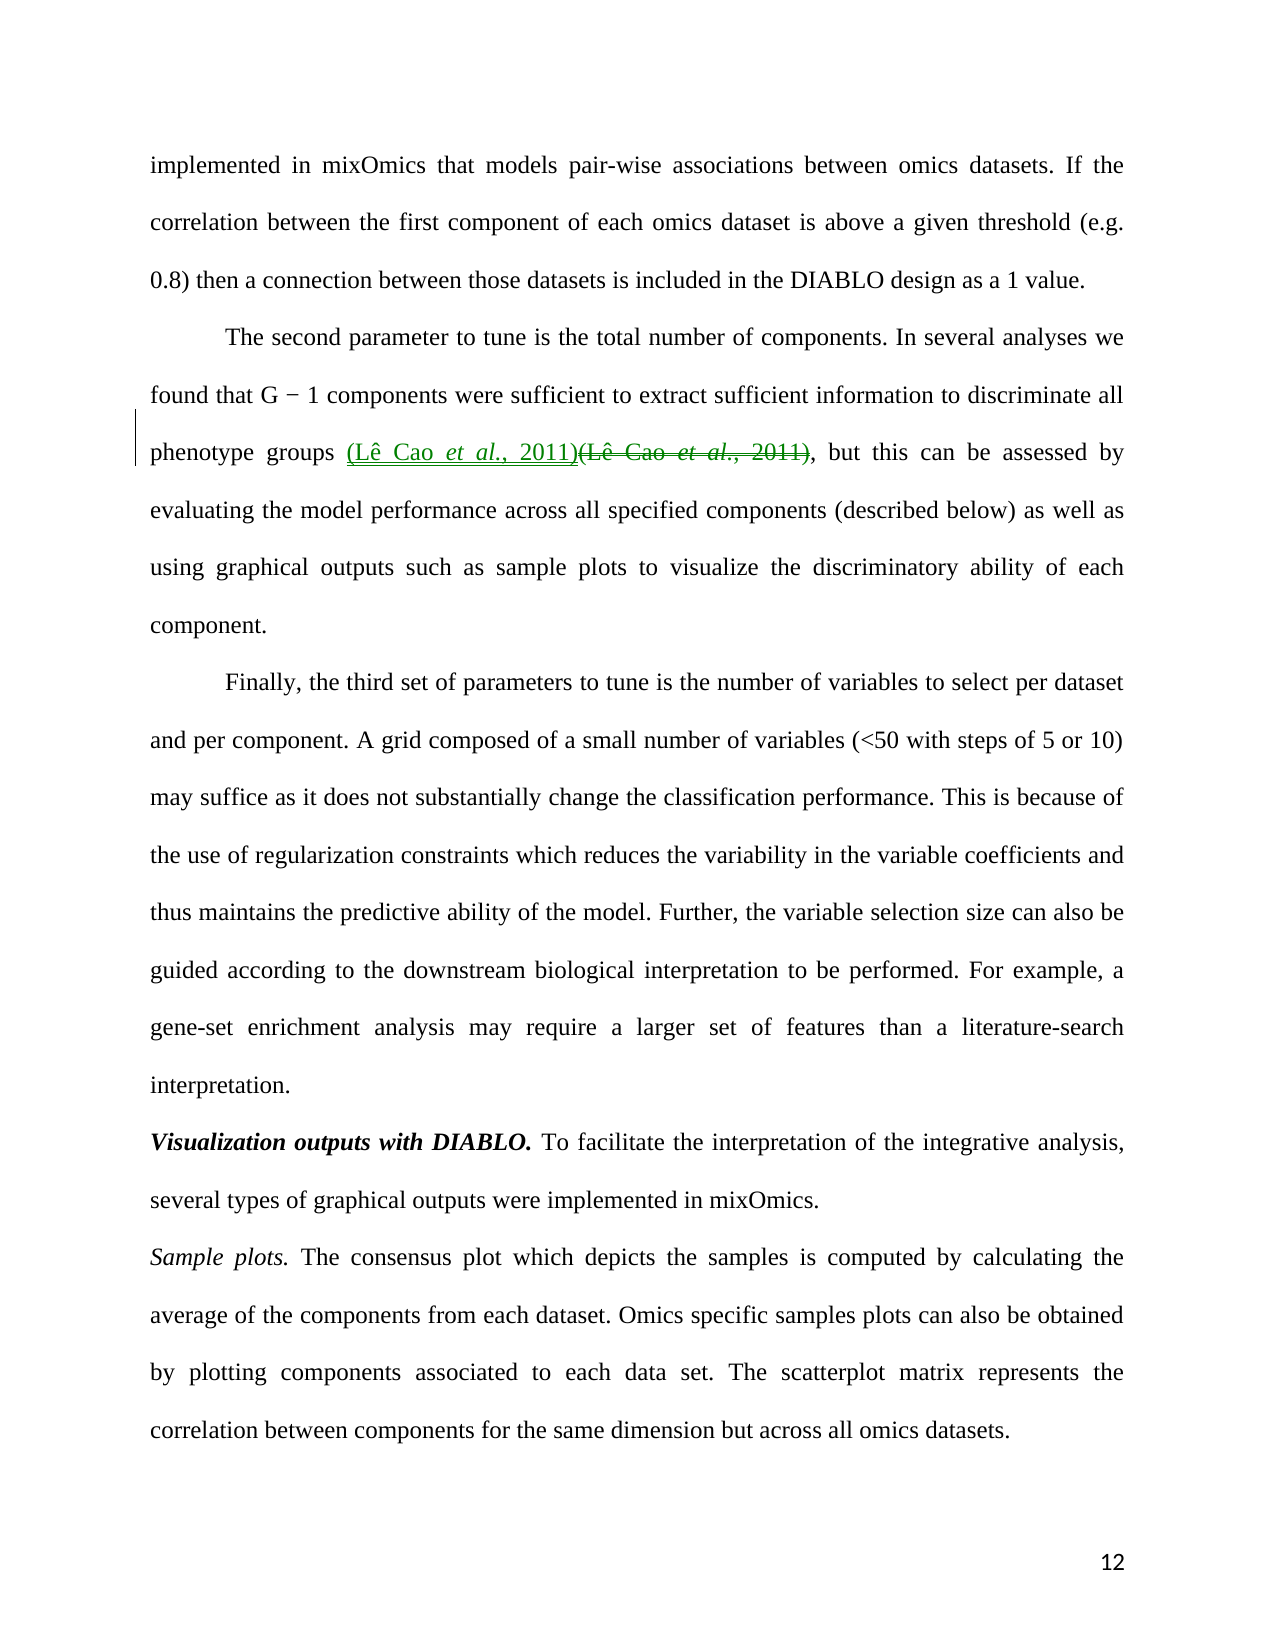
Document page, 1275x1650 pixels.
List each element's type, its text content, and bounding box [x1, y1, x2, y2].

text Visualization outputs with DIABLO. To facilitate the interpretation of the integrative analysis, several types of graphical outputs were implemented in mixOmics. [150, 1127, 1125, 1214]
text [150, 150, 1125, 294]
text Sample plots. The consensus plot which depicts the samples is computed by calculating the average of the components from each dataset. Omics specific samples plots can also be obtained by plotting components associated to each data set. The scatterplot matrix represents the correlation between components for the same dimension but across all omics datasets. [150, 1242, 1125, 1444]
text The second parameter to tune is the total number of components. In several analyses we found that G − 1 components were sufficient to extract sufficient information to discriminate all phenotype groups , but this can be assessed by evaluating the model performance across all specified components (described below) as well as using graphical outputs such as sample plots to visualize the discriminatory ability of each component. [150, 322, 1125, 639]
text Finally, the third set of parameters to tune is the number of variables to select per dataset and per component. A grid composed of a small number of variables (<50 with steps of 5 or 10) may suffice as it does not substantially change the classification performance. This is because of the use of regularization constraints which reduces the variability in the variable coefficients and thus maintains the predictive ability of the model. Further, the variable selection size can also be guided according to the downstream biological interpretation to be performed. For example, a gene-set enrichment analysis may require a larger set of features than a literature-search interpretation. [150, 667, 1125, 1099]
